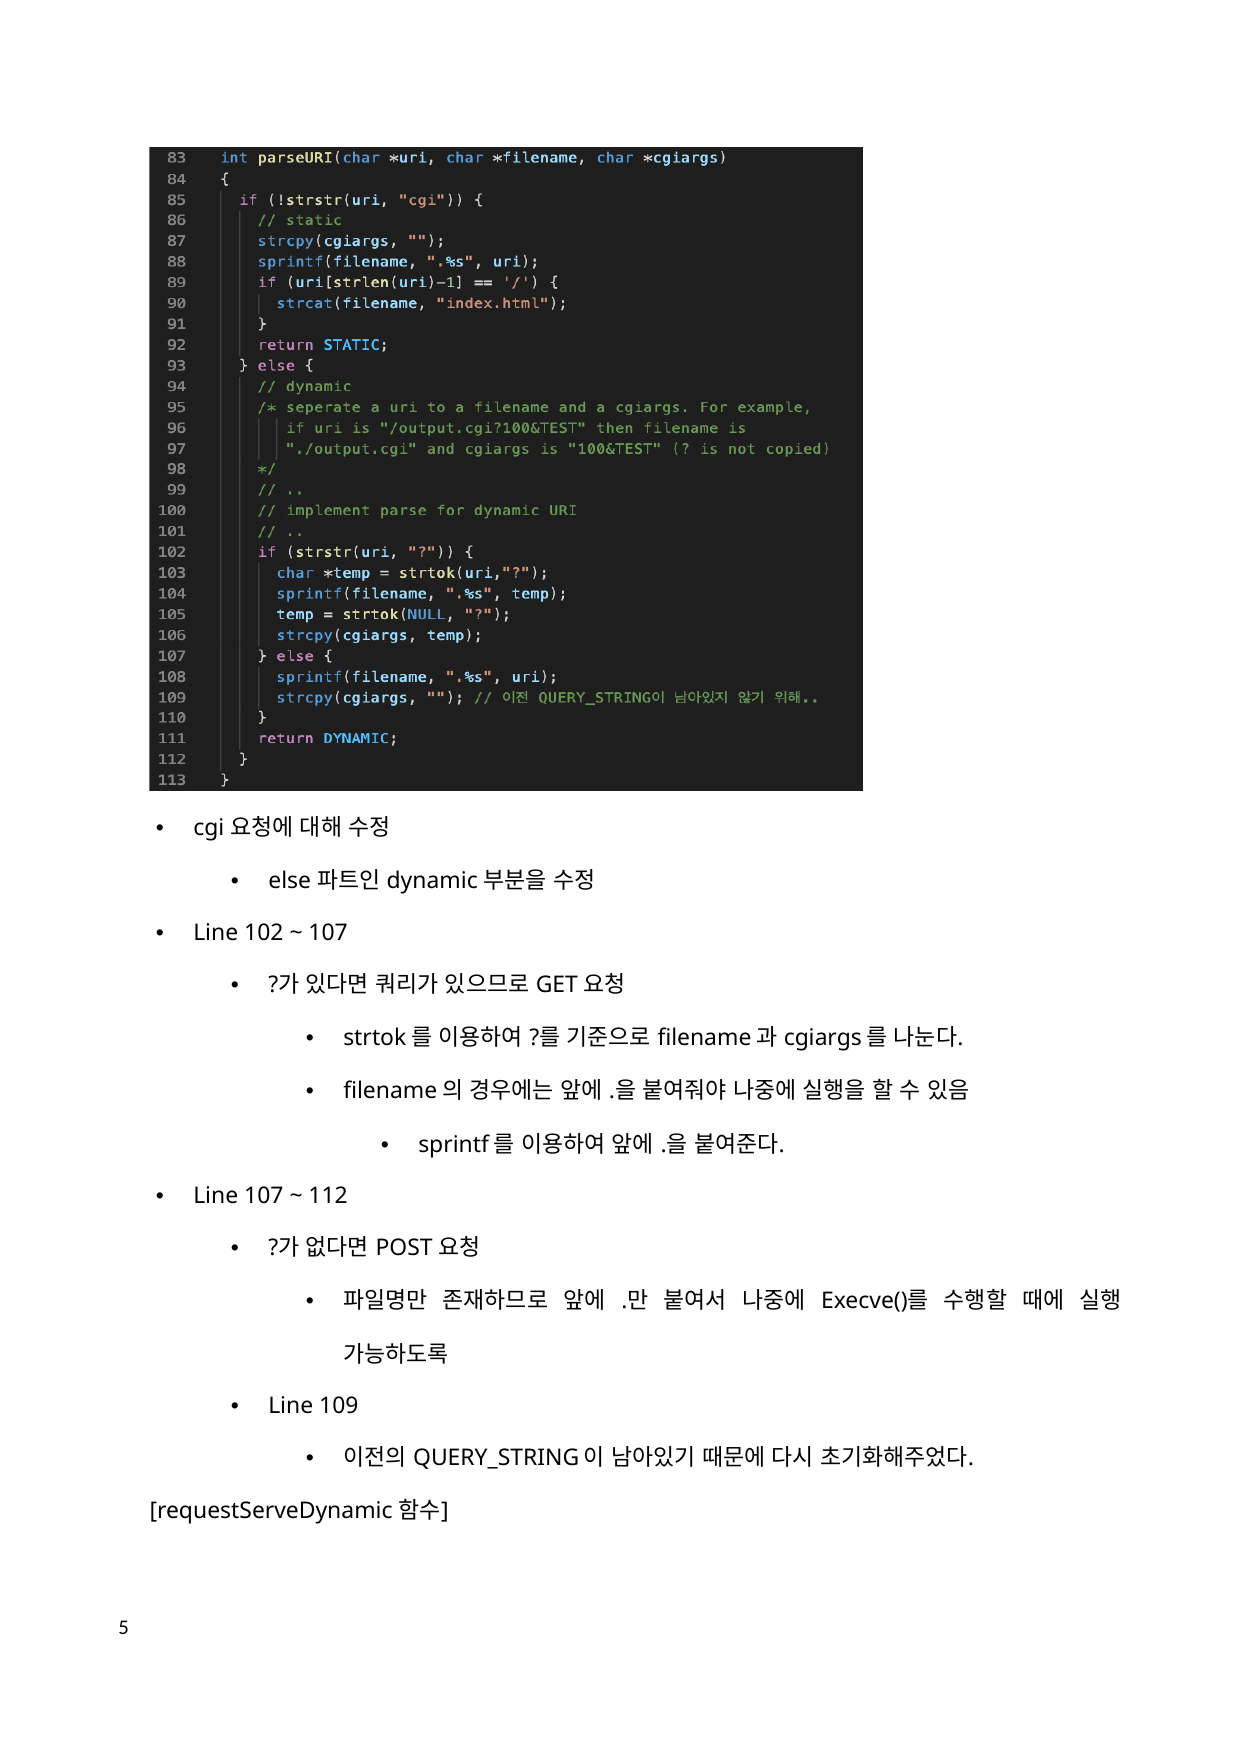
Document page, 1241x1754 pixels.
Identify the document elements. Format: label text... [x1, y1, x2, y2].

list Line 109 [231, 1389, 1122, 1420]
picture [149, 147, 863, 791]
list sprintf를 이용하여 앞에 .을 붙여준다. [381, 1126, 1122, 1159]
list strtok를 이용하여 ?를 기준으로 filename과 cgiargs를 나눈다. [306, 1019, 1122, 1052]
list ?가 없다면 POST 요청 [231, 1229, 1122, 1262]
list Line 107 ~ 112 [156, 1179, 1122, 1210]
list Line 102 ~ 107 [156, 916, 1122, 947]
list filename의 경우에는 앞에 .을 붙여줘야 나중에 실행을 할 수 있음 [306, 1072, 1122, 1106]
text [requestServeDynamic 함수] [149, 1492, 1122, 1525]
list 파일명만 존재하므로 앞에 .만 붙여서 나중에 Execve()를 수행할 때에 실행 가능하도록 [306, 1282, 1122, 1369]
list 이전의 QUERY_STRING이 남아있기 때문에 다시 초기화해주었다. [306, 1439, 1122, 1472]
list cgi 요청에 대해 수정 [156, 809, 1122, 842]
list else 파트인 dynamic 부분을 수정 [231, 862, 1122, 896]
list ?가 있다면 쿼리가 있으므로 GET 요청 [231, 966, 1122, 999]
